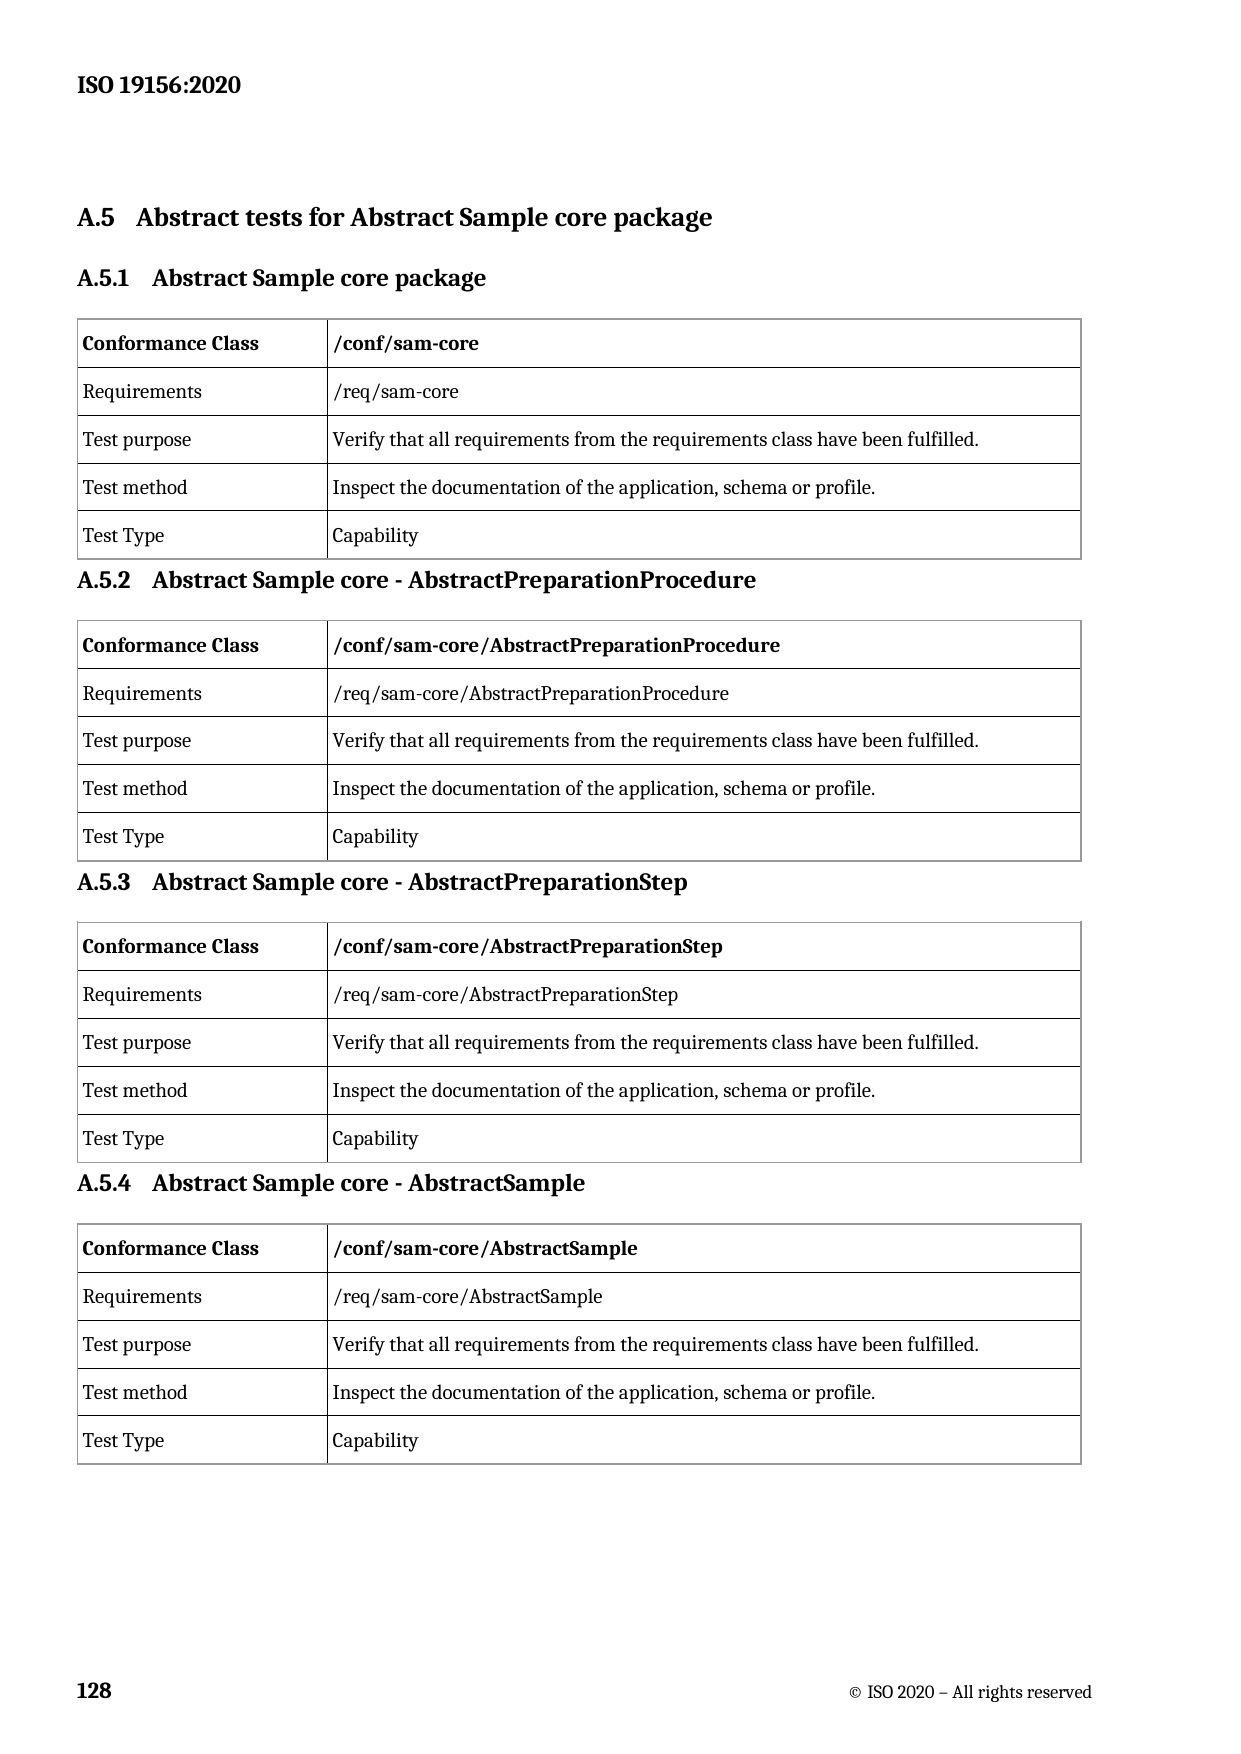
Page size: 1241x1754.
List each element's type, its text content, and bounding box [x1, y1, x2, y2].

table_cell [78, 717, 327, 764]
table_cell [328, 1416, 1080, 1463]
text Abstract Sample core package [77, 264, 1092, 293]
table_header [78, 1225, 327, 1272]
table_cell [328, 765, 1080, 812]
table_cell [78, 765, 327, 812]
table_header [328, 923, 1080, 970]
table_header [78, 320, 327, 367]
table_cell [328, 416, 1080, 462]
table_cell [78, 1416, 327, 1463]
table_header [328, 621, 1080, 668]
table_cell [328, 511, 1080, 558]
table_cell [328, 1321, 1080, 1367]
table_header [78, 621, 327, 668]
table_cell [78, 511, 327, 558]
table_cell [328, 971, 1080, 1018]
text Abstract Sample core - AbstractSample [77, 1169, 1092, 1198]
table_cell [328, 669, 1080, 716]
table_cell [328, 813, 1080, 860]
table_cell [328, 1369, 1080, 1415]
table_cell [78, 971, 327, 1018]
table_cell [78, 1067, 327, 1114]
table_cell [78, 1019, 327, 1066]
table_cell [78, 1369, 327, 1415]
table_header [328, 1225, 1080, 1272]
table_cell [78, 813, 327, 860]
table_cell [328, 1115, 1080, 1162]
text Abstract tests for Abstract Sample core package [77, 202, 1092, 233]
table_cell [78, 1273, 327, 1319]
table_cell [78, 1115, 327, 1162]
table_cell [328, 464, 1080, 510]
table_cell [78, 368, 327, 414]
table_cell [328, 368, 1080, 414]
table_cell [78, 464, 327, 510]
text Abstract Sample core - AbstractPreparationProcedure [77, 566, 1092, 595]
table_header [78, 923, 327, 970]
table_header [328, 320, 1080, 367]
text Abstract Sample core - AbstractPreparationStep [77, 868, 1092, 896]
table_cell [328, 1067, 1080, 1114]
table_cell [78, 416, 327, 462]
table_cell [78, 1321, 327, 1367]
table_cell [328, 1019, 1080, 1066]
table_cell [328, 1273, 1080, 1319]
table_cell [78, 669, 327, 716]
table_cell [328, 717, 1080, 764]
